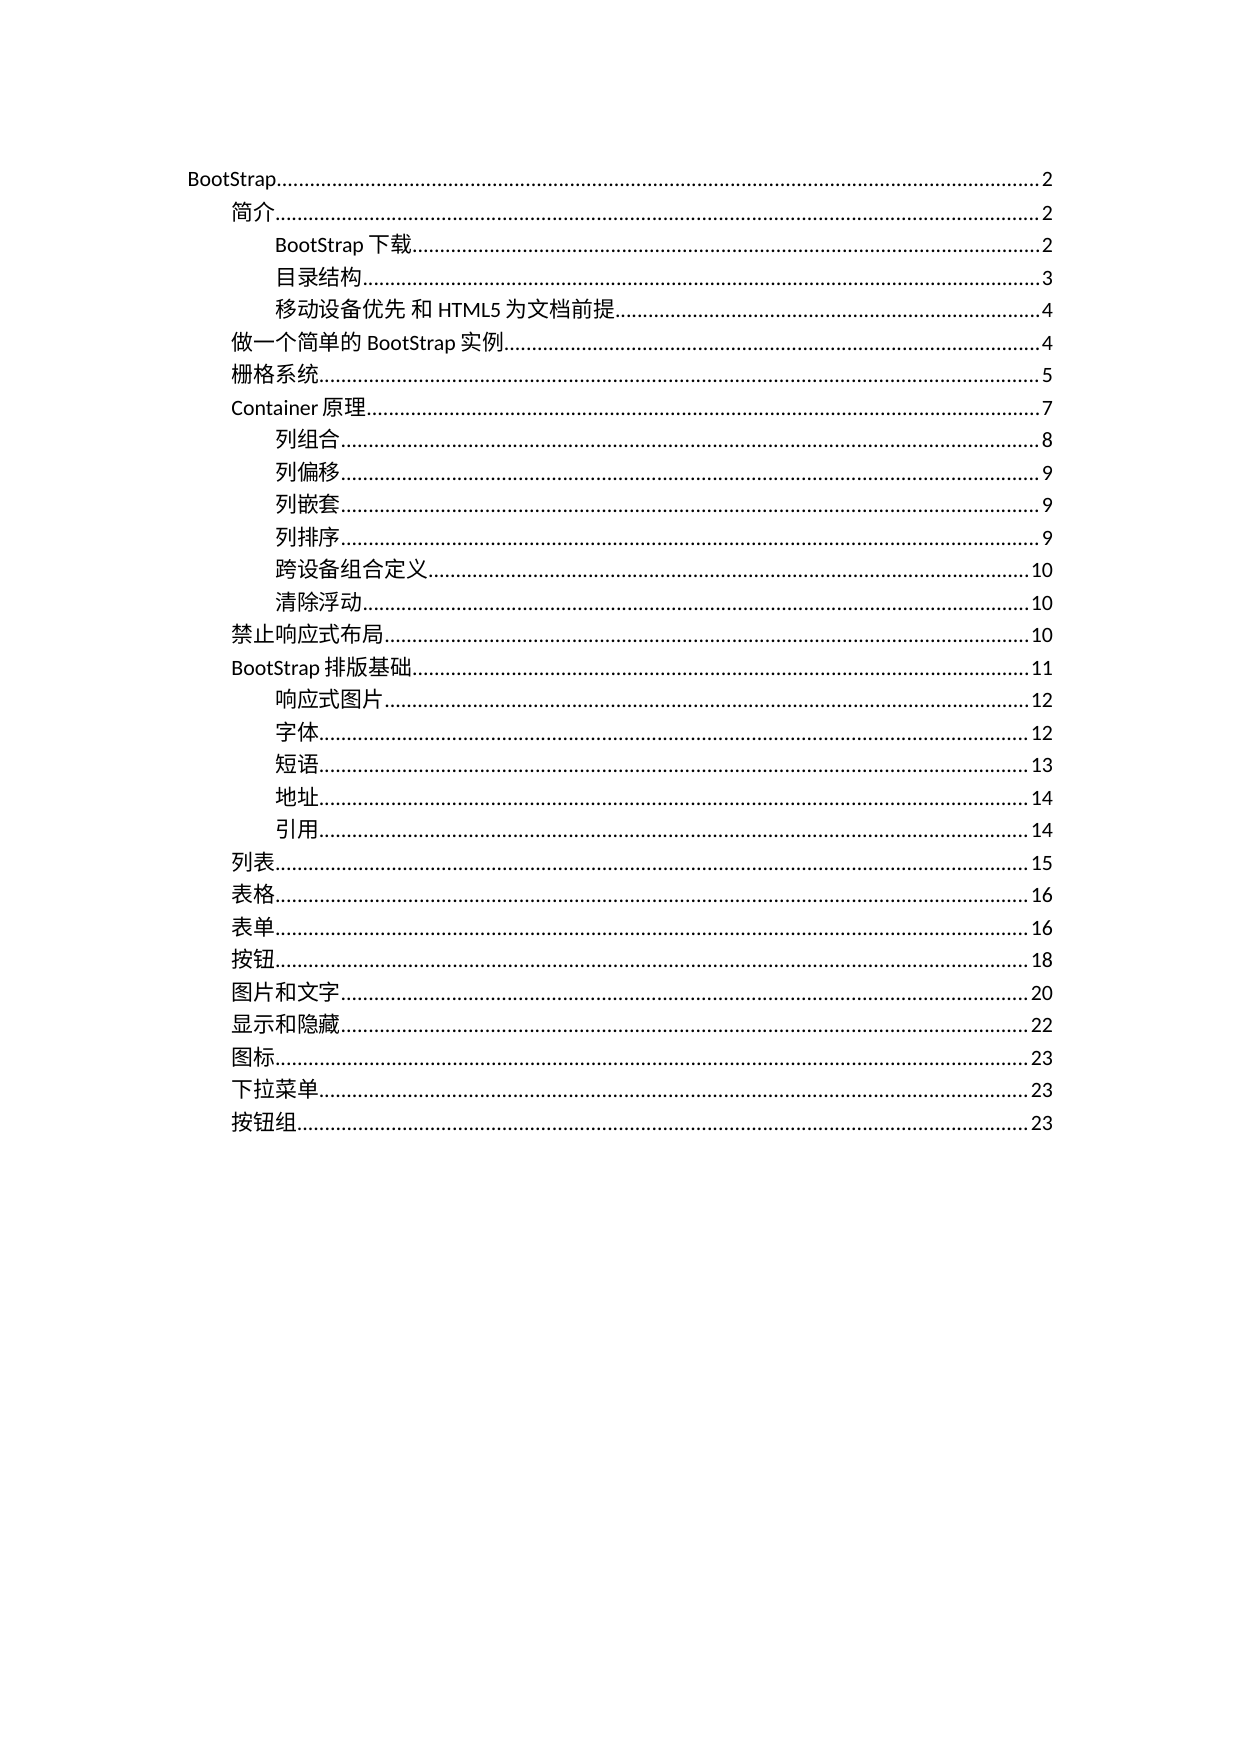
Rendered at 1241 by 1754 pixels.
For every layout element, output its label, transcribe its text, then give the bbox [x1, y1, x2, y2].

text 字体 12 [275, 714, 1053, 747]
text 按钮 18 [231, 942, 1053, 974]
text 移动设备优先 和 HTML5为文档前提 4 [275, 292, 1053, 324]
text 引用 14 [275, 812, 1053, 844]
text 列组合 8 [275, 422, 1053, 454]
text 列表 15 [231, 844, 1053, 877]
text 图片和文字 20 [231, 974, 1053, 1007]
text 简介 2 [231, 194, 1053, 227]
text 做一个简单的BootStrap实例 4 [231, 324, 1053, 357]
text 目录结构 3 [275, 259, 1053, 292]
text 列嵌套 9 [275, 487, 1053, 519]
text 跨设备组合定义 10 [275, 552, 1053, 584]
text 列偏移 9 [275, 454, 1053, 487]
text BootStrap 2 [187, 162, 1053, 194]
text BootStrap下载 2 [275, 227, 1053, 259]
text 表单 16 [231, 909, 1053, 942]
text Container原理 7 [231, 389, 1053, 422]
text 栅格系统 5 [231, 357, 1053, 389]
text 表格 16 [231, 877, 1053, 909]
text 图标 23 [231, 1039, 1053, 1072]
text 响应式图片 12 [275, 682, 1053, 714]
text 显示和隐藏 22 [231, 1007, 1053, 1039]
text 清除浮动 10 [275, 584, 1053, 617]
text 下拉菜单 23 [231, 1072, 1053, 1104]
text 列排序 9 [275, 519, 1053, 552]
text 禁止响应式布局 10 [231, 617, 1053, 649]
text 地址 14 [275, 779, 1053, 812]
text BootStrap排版基础 11 [231, 649, 1053, 682]
text 短语 13 [275, 747, 1053, 779]
text 按钮组 23 [231, 1104, 1053, 1137]
